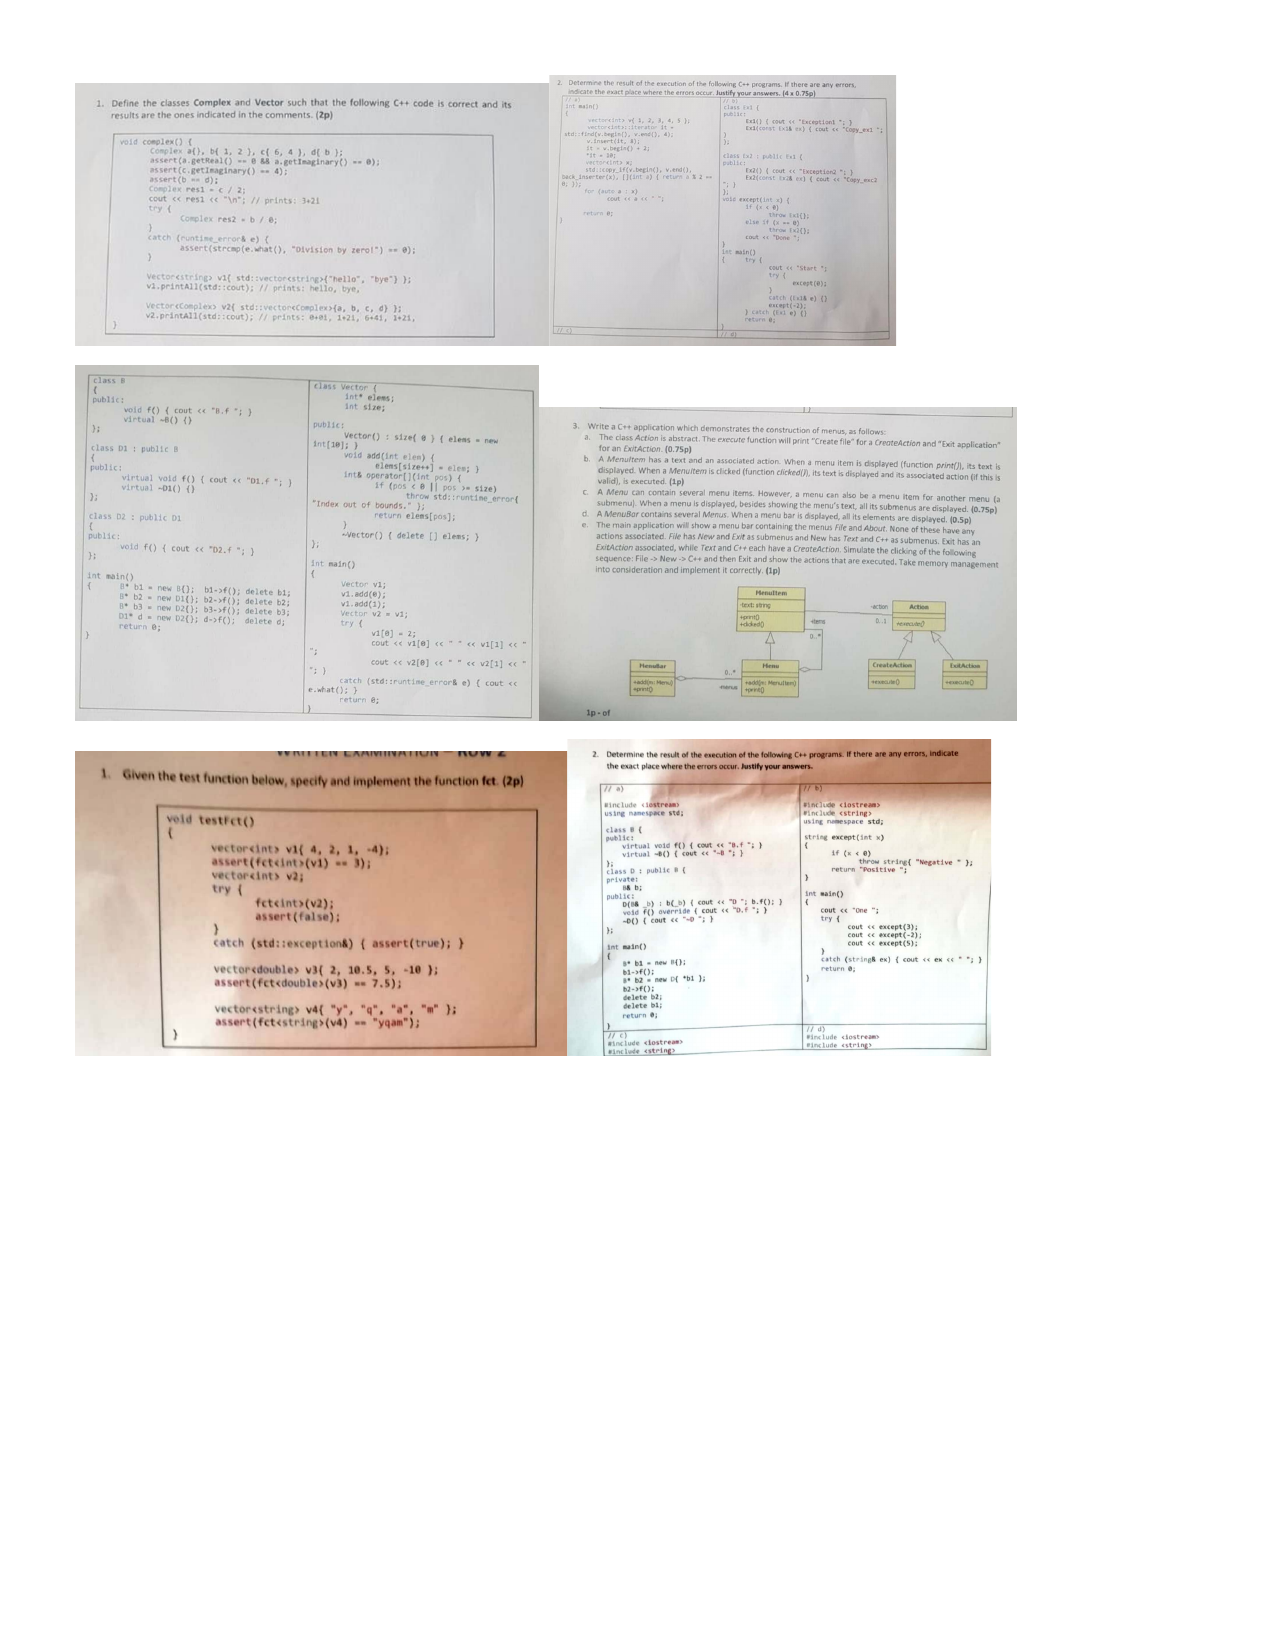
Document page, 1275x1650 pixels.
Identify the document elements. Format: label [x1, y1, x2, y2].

picture [75, 365, 1017, 721]
picture [75, 75, 897, 346]
picture [75, 739, 992, 1056]
